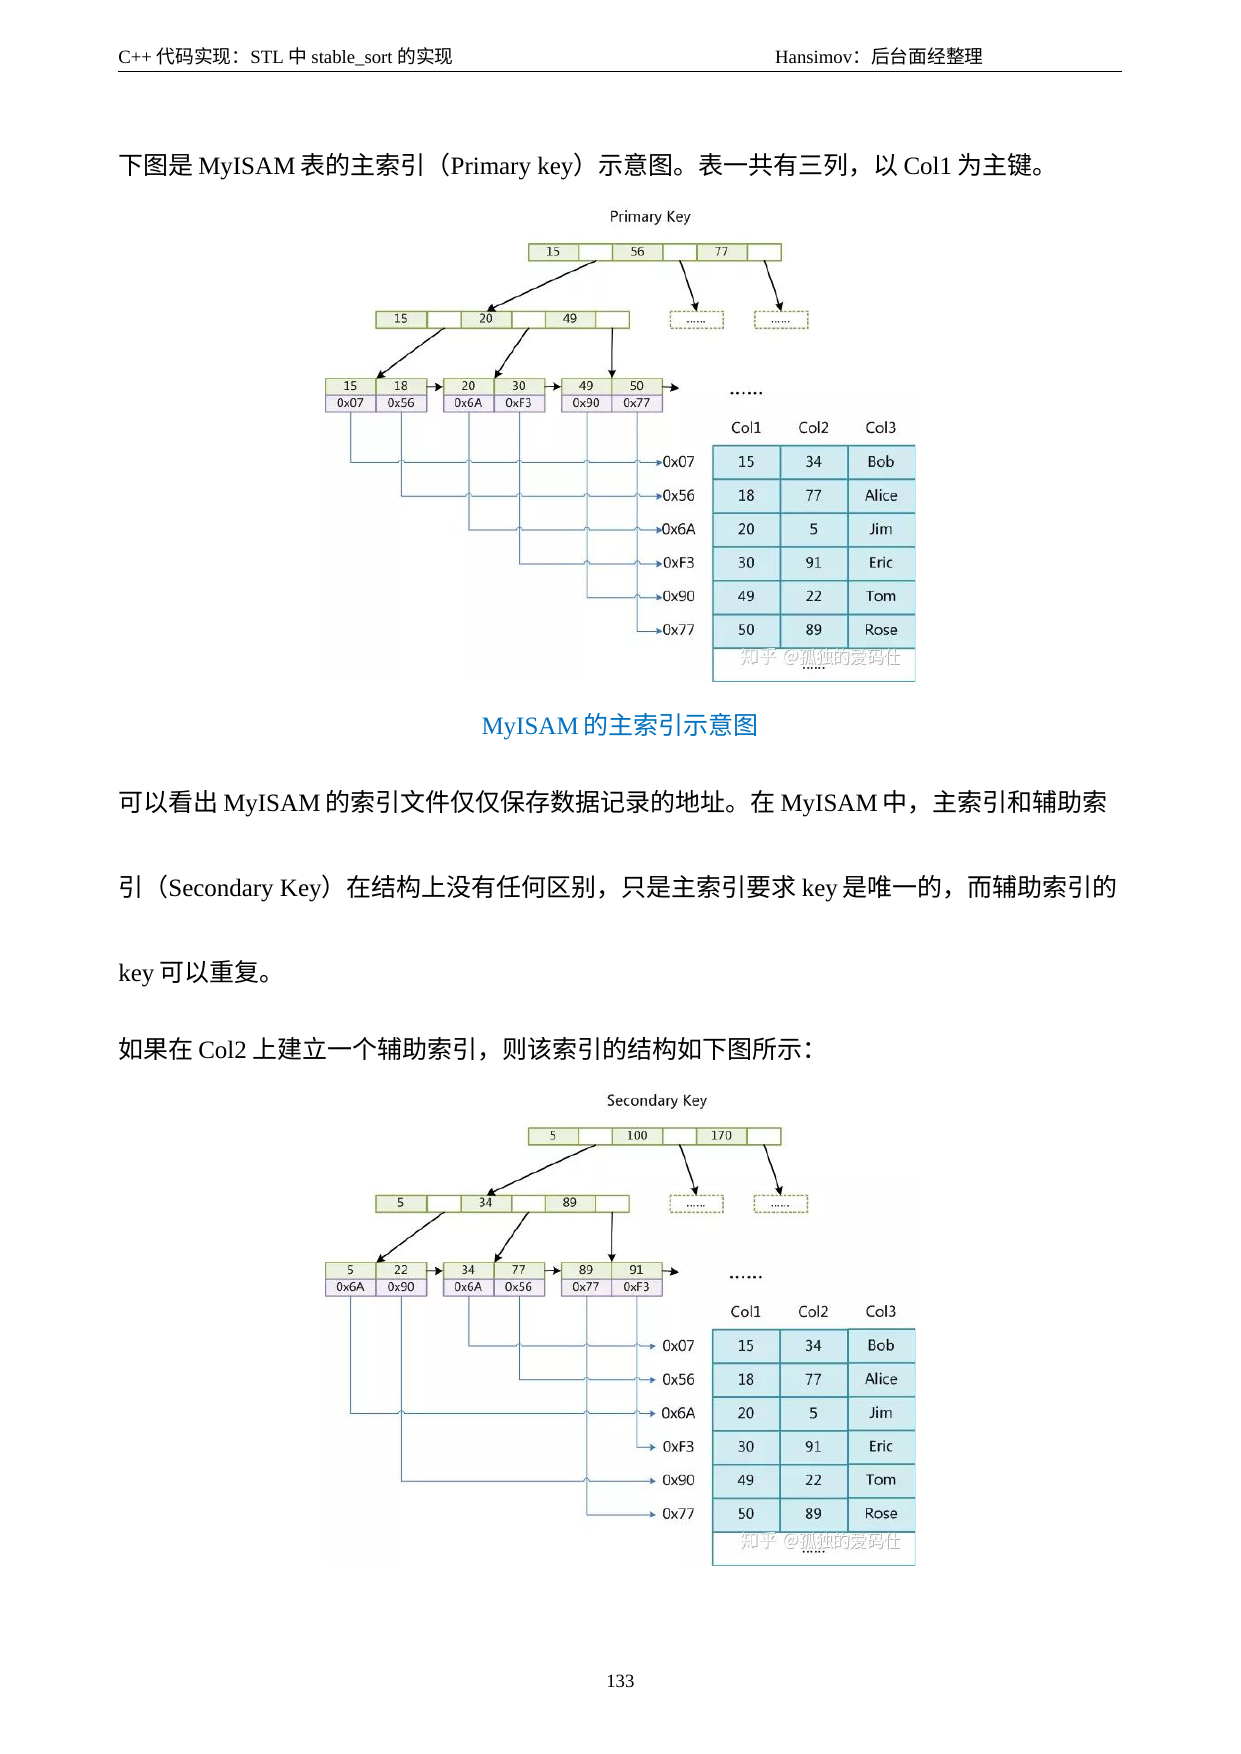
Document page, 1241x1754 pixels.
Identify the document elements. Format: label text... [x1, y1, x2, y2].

picture [325, 1090, 916, 1566]
text 可以看出MyISAM的索引文件仅仅保存数据记录的地址。在MyISAM中，主索引和辅助索引（Secondary Key）在结构上没有任何区别，只是主索引要求key是唯一的，而辅助索引的key可以重复。 [118, 766, 1122, 1004]
text 下图是MyISAM表的主索引（Primary key）示意图。表一共有三列，以Col1为主键。 [118, 130, 1122, 198]
text MyISAM的主索引示意图 [118, 689, 1122, 757]
text 如果在Col2上建立一个辅助索引，则该索引的结构如下图所示： [118, 1013, 1122, 1081]
picture [325, 206, 916, 682]
